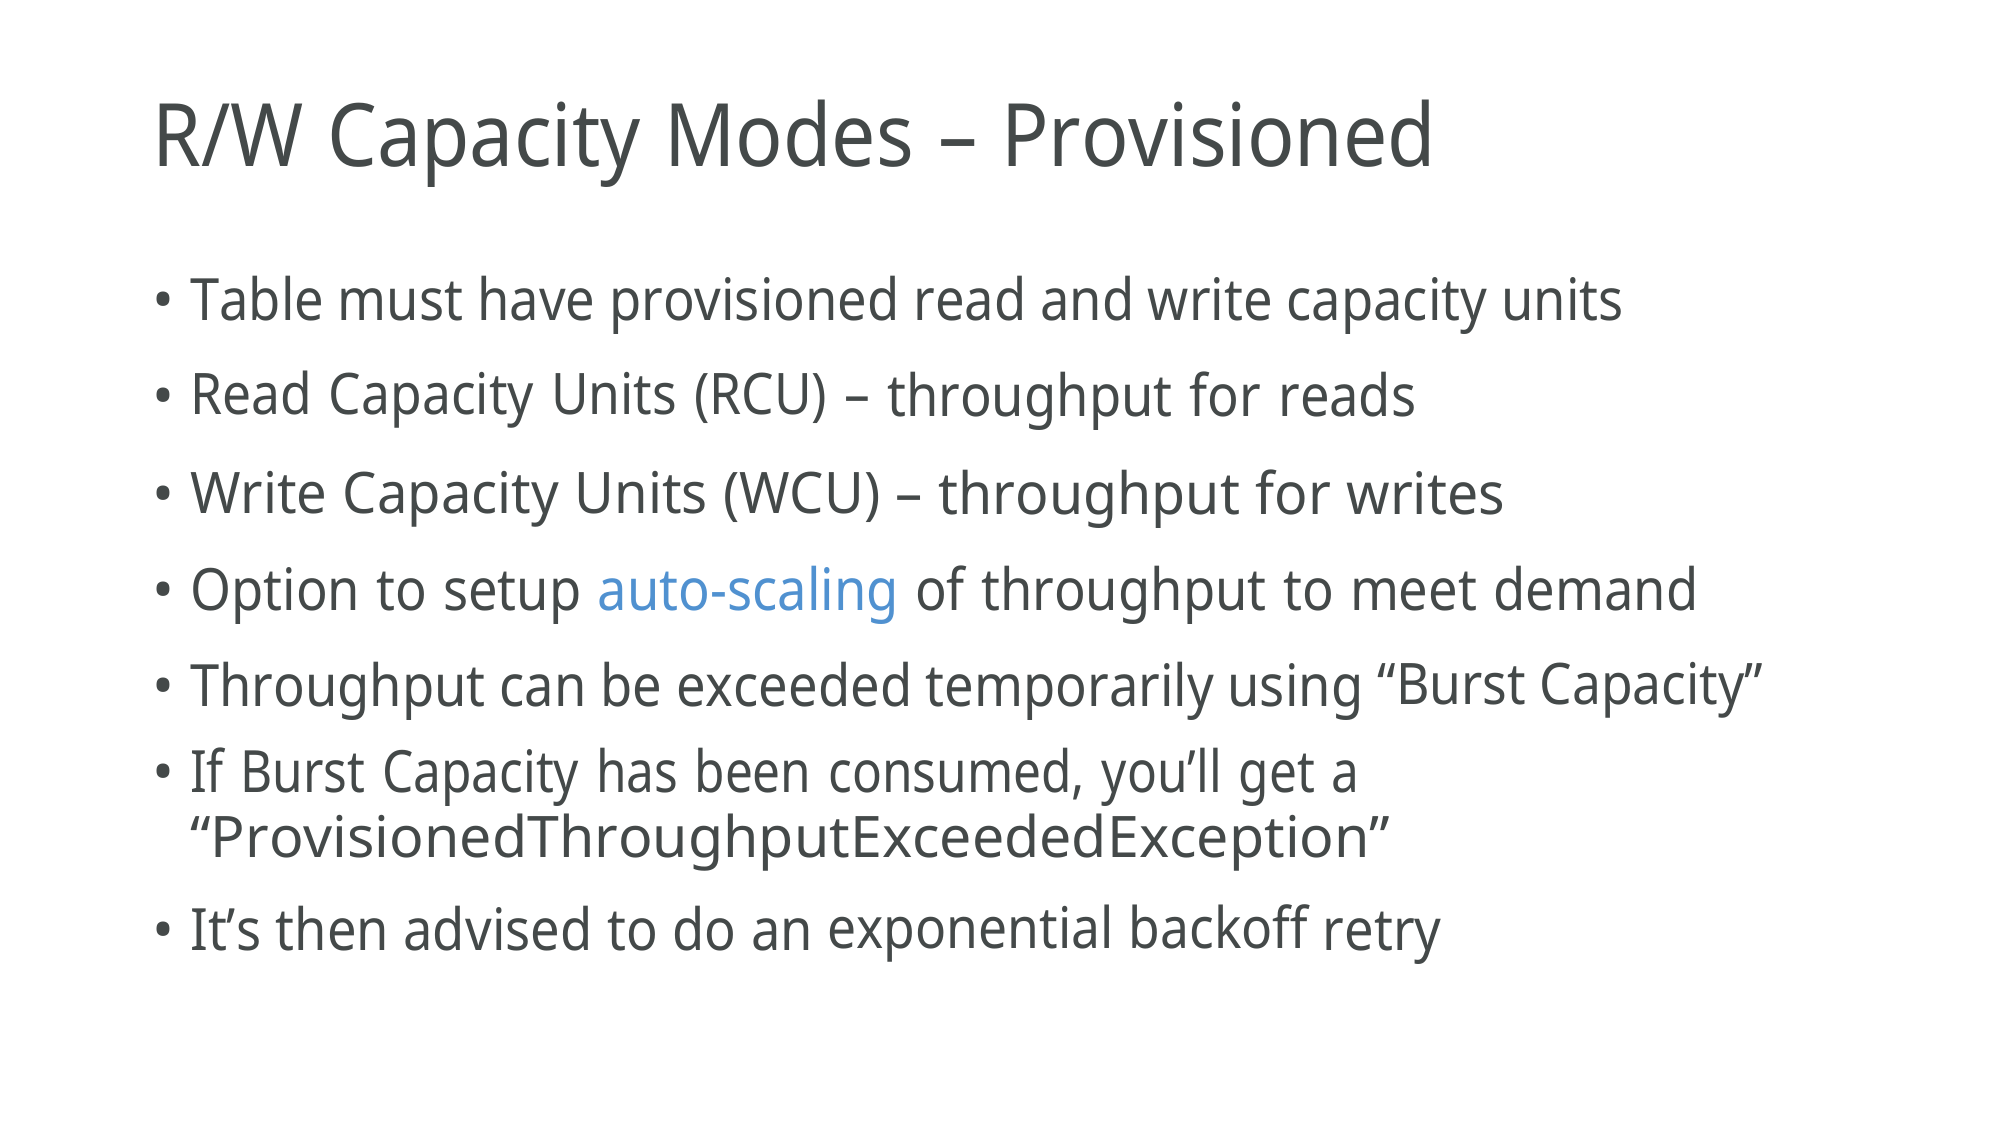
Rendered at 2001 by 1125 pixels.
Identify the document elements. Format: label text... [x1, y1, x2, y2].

list Read Capacity Units (RCU) – throughput for reads [152, 354, 1992, 433]
list Throughput can be exceeded temporarily using “Burst Capacity” [152, 644, 1992, 723]
subtitle “ProvisionedThroughputExceededException” [190, 806, 1992, 870]
list Option to setup auto-scaling of throughput to meet demand [152, 548, 1992, 628]
list If Burst Capacity has been consumed, you’ll get a [152, 740, 1992, 806]
list It’s then advised to do an exponential backoff retry [152, 888, 1992, 968]
text R/W Capacity Modes – Provisioned [152, 73, 1992, 192]
list Table must have provisioned read and write capacity units [152, 258, 1992, 337]
list Write Capacity Units (WCU) – throughput for writes [152, 452, 1992, 532]
